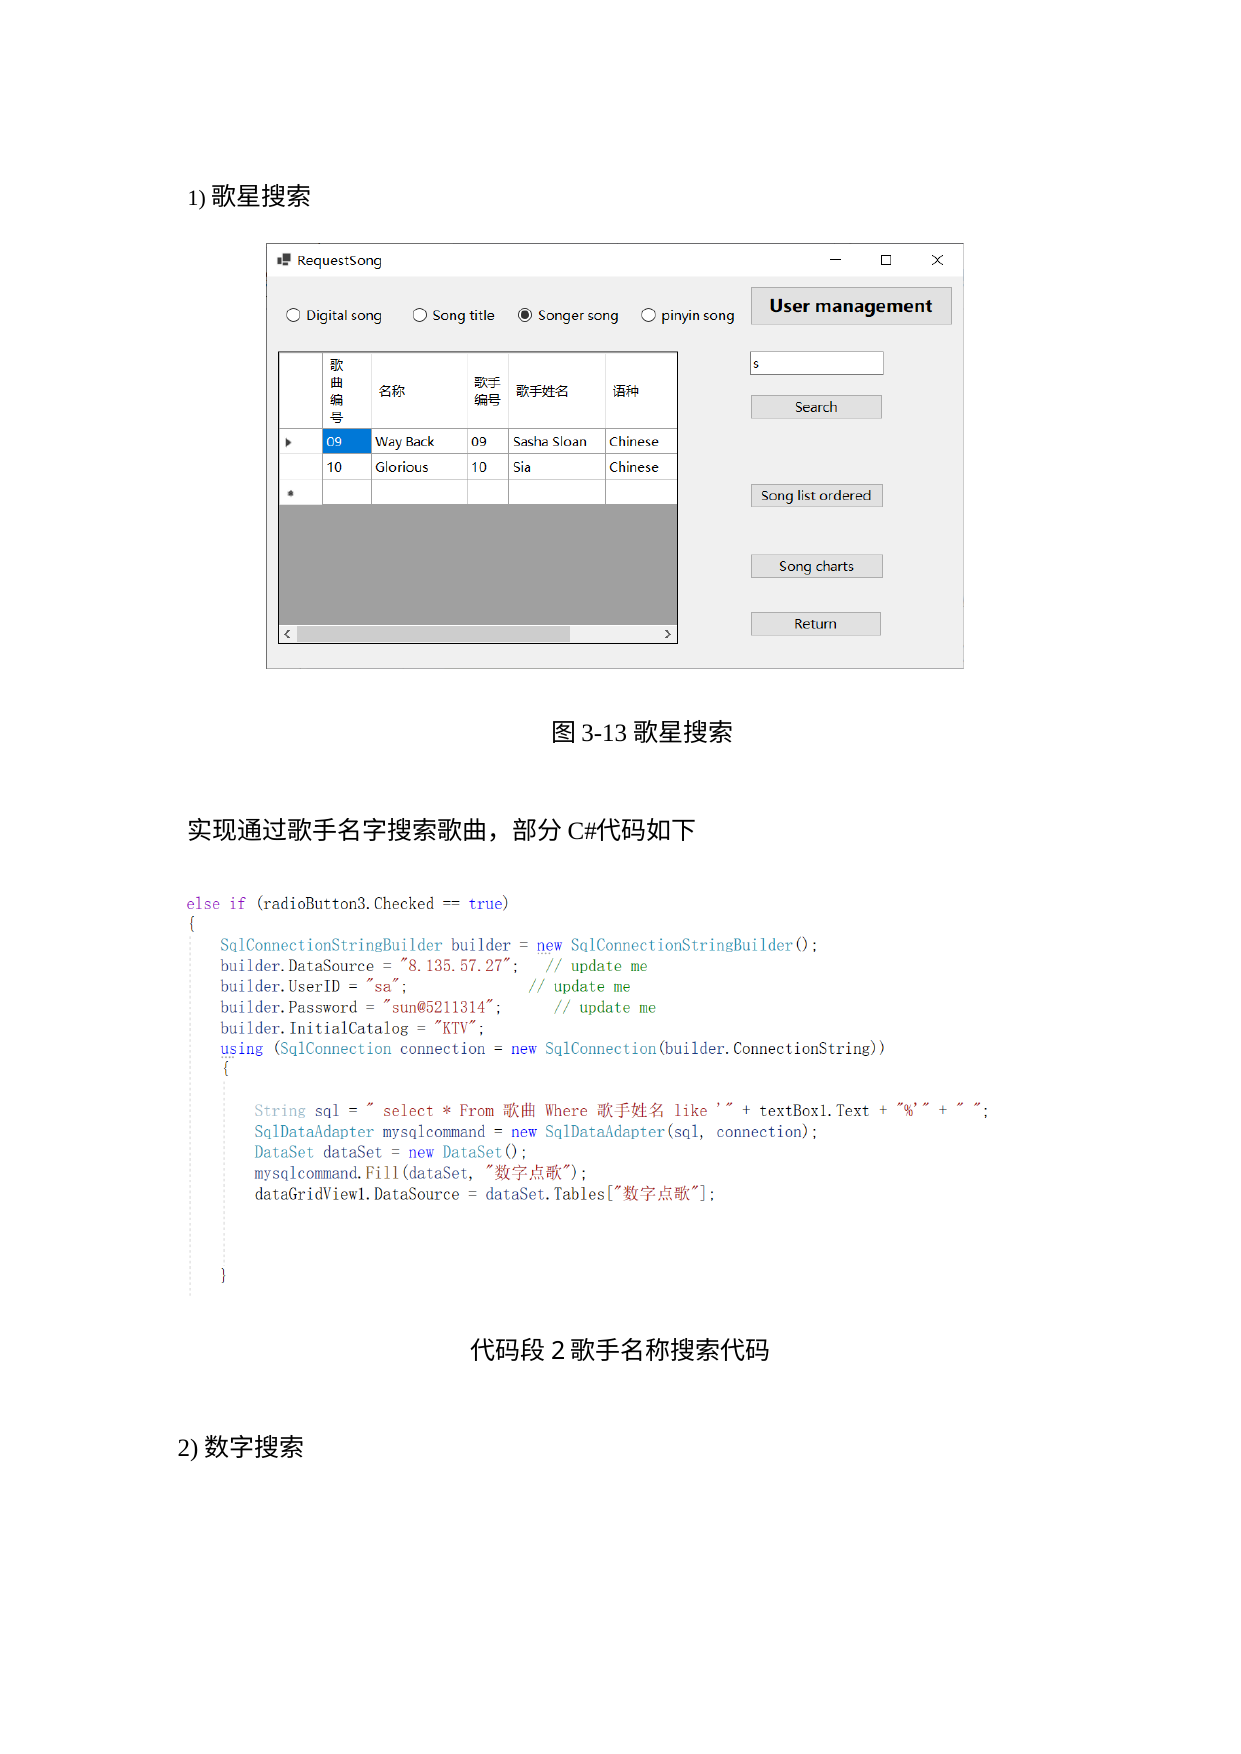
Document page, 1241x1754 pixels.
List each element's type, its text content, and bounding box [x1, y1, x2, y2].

text 图3-13 歌星搜索 [187, 698, 1053, 763]
list 歌星搜索 [187, 162, 1053, 227]
picture [266, 243, 964, 669]
text 实现通过歌手名字搜索歌曲，部分C#代码如下 [187, 796, 1053, 861]
list 数字搜索 [177, 1413, 1053, 1478]
text 代码段 2歌手名称搜索代码 [187, 1316, 1053, 1381]
picture [177, 893, 1043, 1296]
